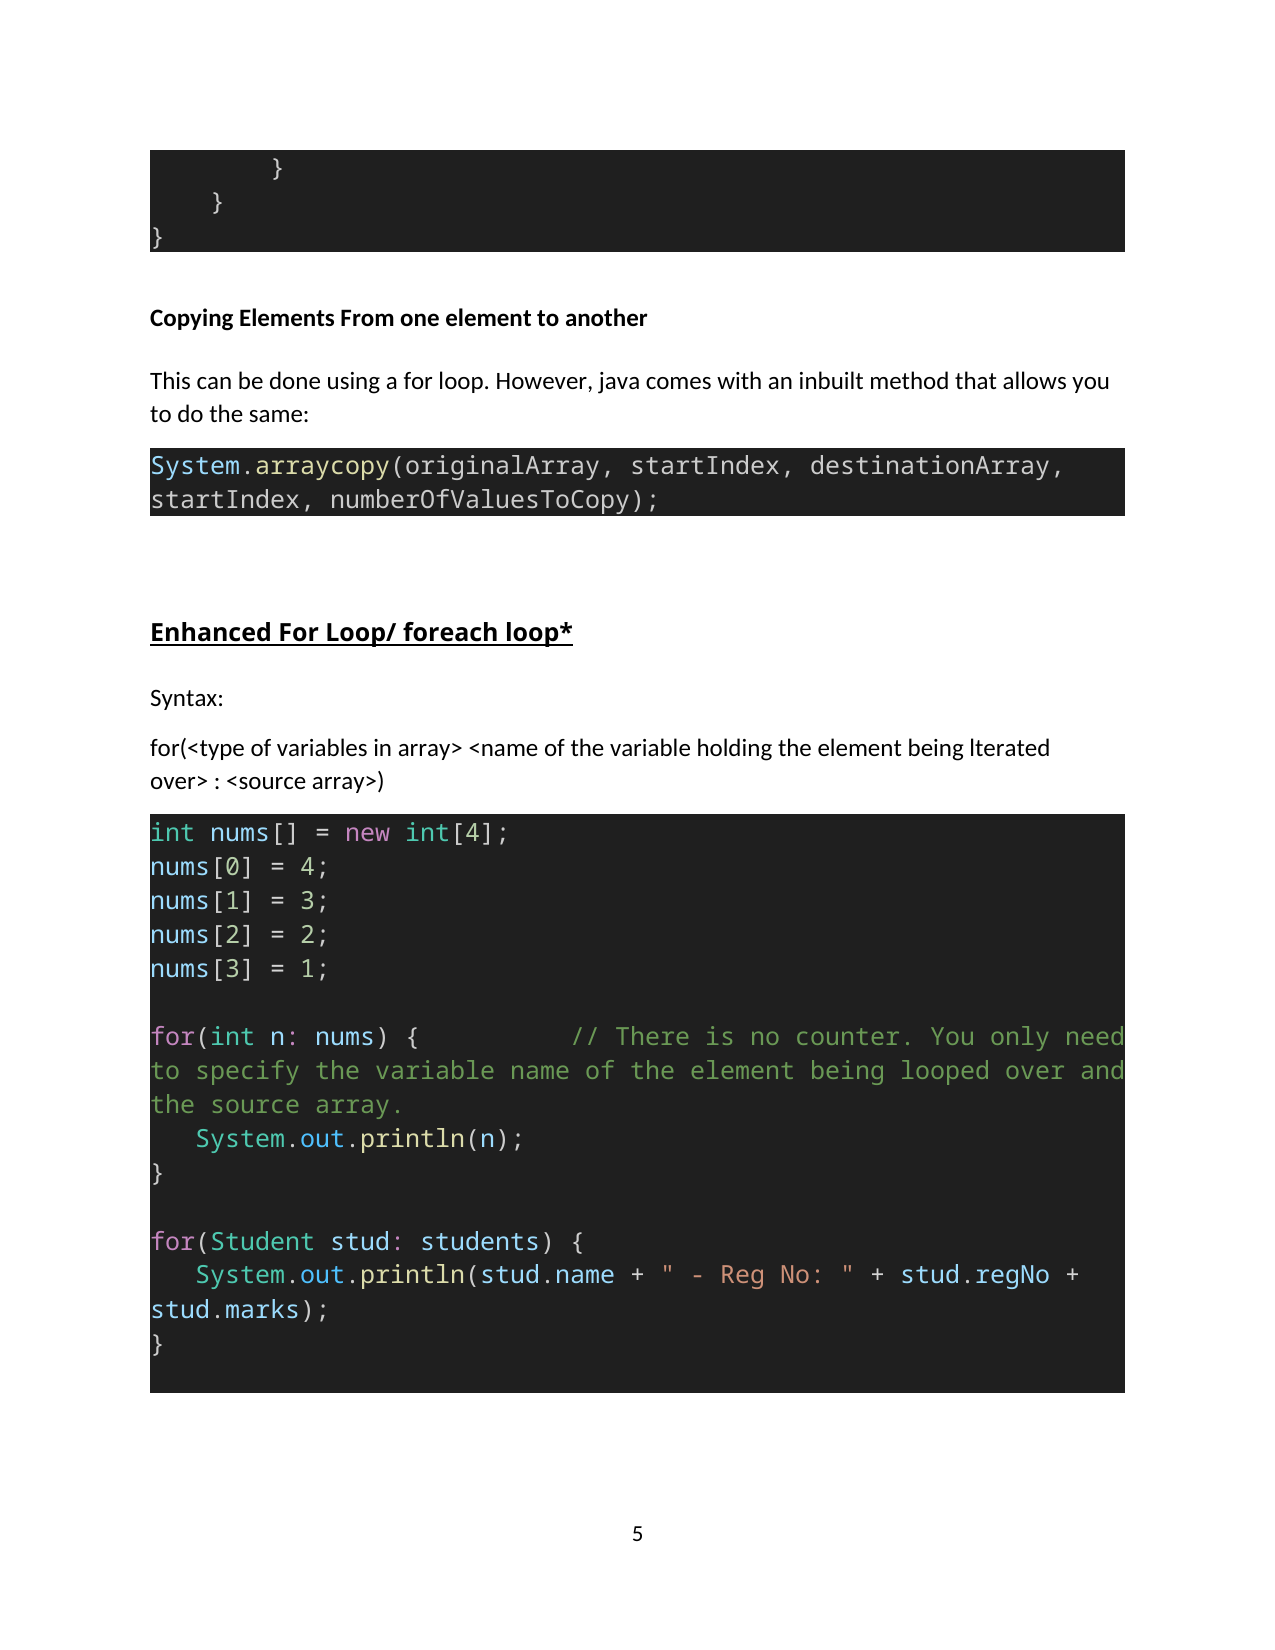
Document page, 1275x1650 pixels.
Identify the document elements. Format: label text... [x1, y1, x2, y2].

text } [150, 218, 1125, 252]
text Syntax: [150, 682, 1125, 713]
text nums[0] = 4; [150, 848, 1125, 882]
text } [150, 1155, 1125, 1189]
text for(int n: nums) { // There is no counter. You only need to specify the variable name of the element being looped over and the source array. [150, 1019, 1125, 1121]
text } [150, 184, 1125, 218]
subtitle Enhanced For Loop/ foreach loop* [150, 615, 1125, 649]
text System.arraycopy(originalArray, startIndex, destinationArray, startIndex, numberOfValuesToCopy); [150, 448, 1125, 516]
subtitle Copying Elements From one element to another [150, 302, 1125, 332]
text int nums[] = new int[4]; [150, 814, 1125, 848]
text for(Student stud: students) { [150, 1223, 1125, 1257]
text } [150, 150, 1125, 184]
text System.out.println(n); [150, 1121, 1125, 1155]
text nums[2] = 2; [150, 917, 1125, 951]
text nums[1] = 3; [150, 882, 1125, 917]
text This can be done using a for loop. However, java comes with an inbuilt method that allows you to do the same: [150, 365, 1125, 429]
text System.out.println(stud.name + " - Reg No: " + stud.regNo + stud.marks); [150, 1257, 1125, 1325]
text } [150, 1325, 1125, 1359]
text for(<type of variables in array> <name of the variable holding the element being lterated over> : <source array>) [150, 732, 1125, 795]
text nums[3] = 1; [150, 951, 1125, 985]
